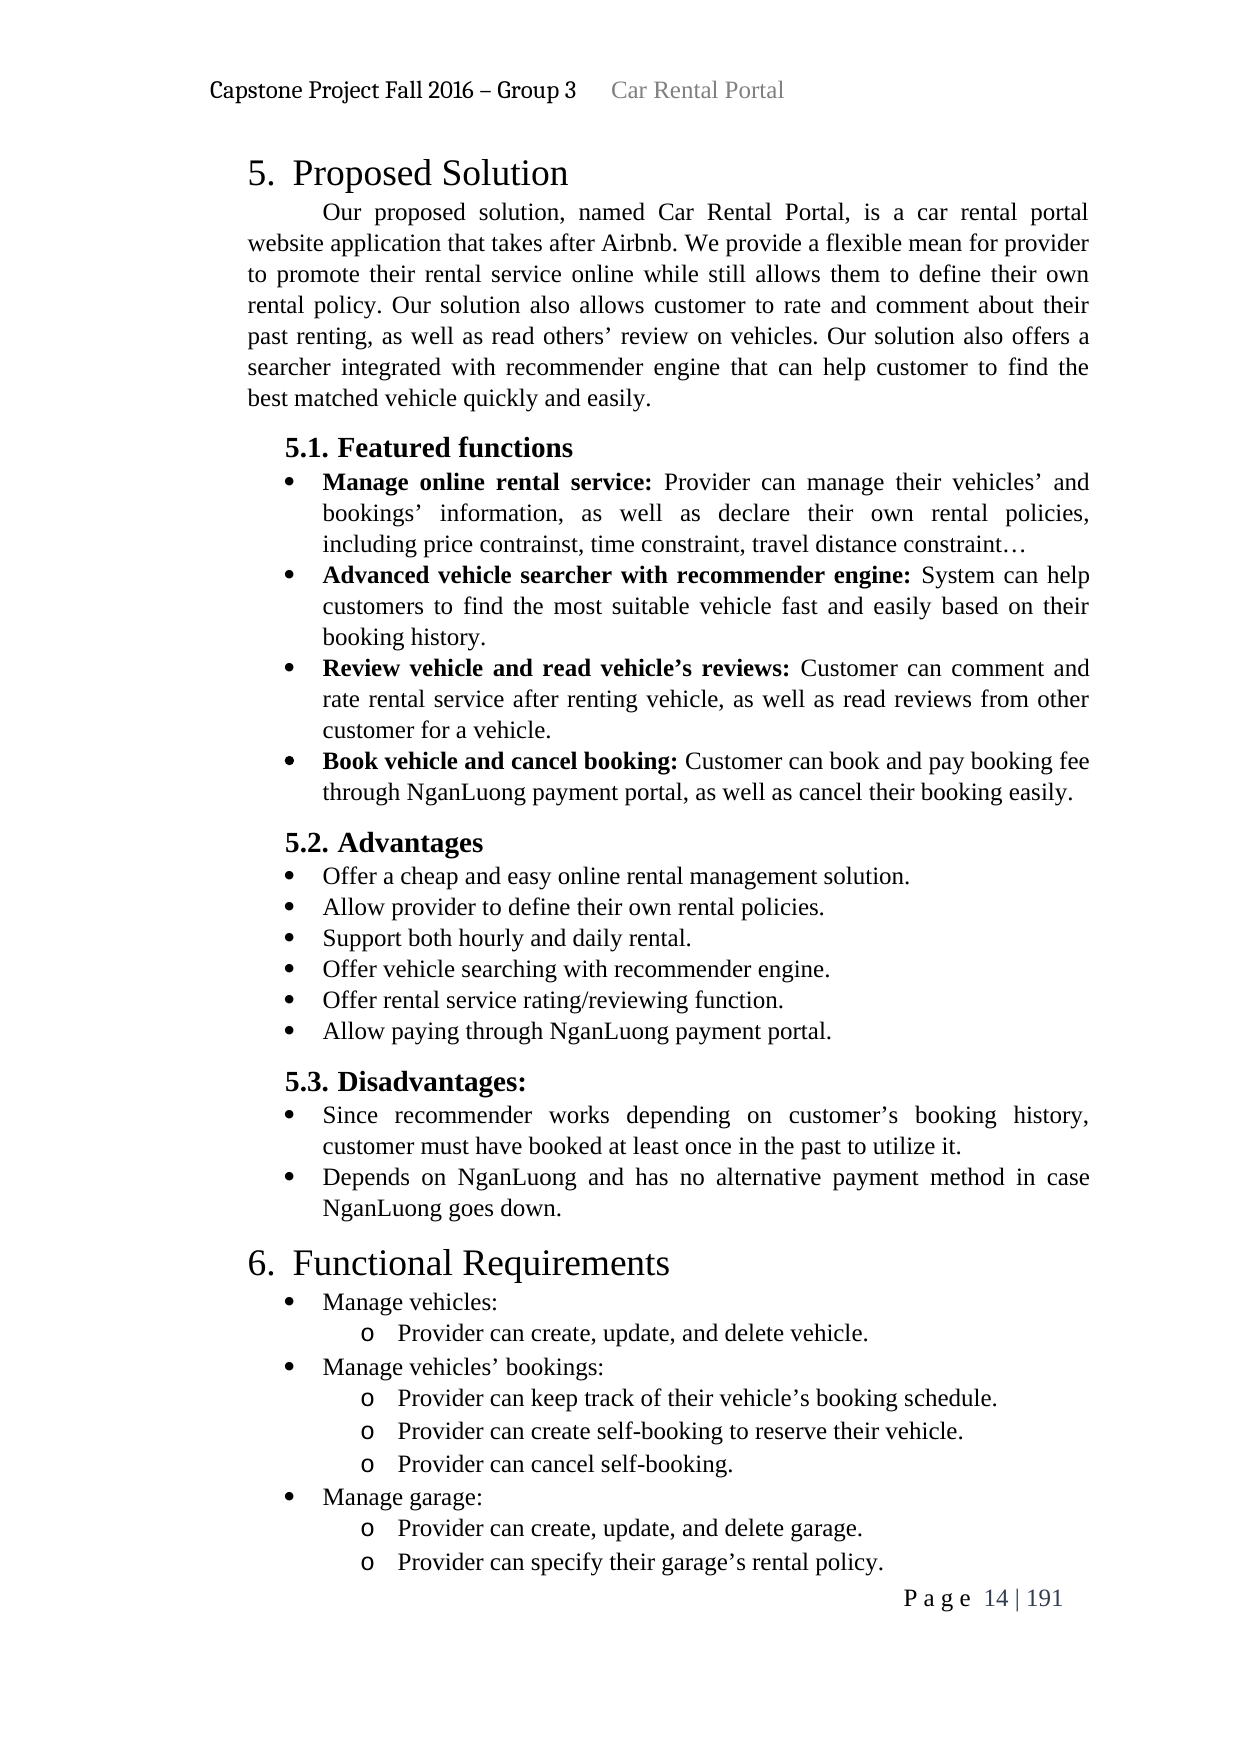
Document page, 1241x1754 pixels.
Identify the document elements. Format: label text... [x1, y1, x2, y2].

list Since recommender works depending on customer’s booking history, customer must have booked at least once in the past to utilize it. [285, 1100, 1090, 1160]
subtitle Featured functions [285, 431, 1090, 464]
list Support both hourly and daily rental. [285, 923, 1090, 952]
list Manage vehicles’ bookings: [285, 1352, 1090, 1380]
list Manage garage: [285, 1482, 1090, 1511]
list Allow provider to define their own rental policies. [285, 892, 1090, 921]
list Provider can specify their garage’s rental policy. [360, 1547, 1090, 1577]
list Review vehicle and read vehicle’s reviews: Customer can comment and rate rental service after renting vehicle, as well as read reviews from other customer for a vehicle. [285, 653, 1090, 744]
list Offer vehicle searching with recommender engine. [285, 954, 1090, 983]
text Our proposed solution, named Car Rental Portal, is a car rental portal website application that takes after Airbnb. We provide a flexible mean for provider to promote their rental service online while still allows them to define their own rental policy. Our solution also allows customer to rate and comment about their past renting, as well as read others’ review on vehicles. Our solution also offers a searcher integrated with recommender engine that can help customer to find the best matched vehicle quickly and easily. [247, 197, 1090, 412]
list Book vehicle and cancel booking: Customer can book and pay booking fee through NganLuong payment portal, as well as cancel their booking easily. [285, 746, 1090, 806]
list Provider can create, update, and delete garage. [360, 1513, 1090, 1544]
list Offer rental service rating/reviewing function. [285, 985, 1090, 1014]
subtitle Functional Requirements [247, 1241, 1090, 1284]
list Provider can create, update, and delete vehicle. [360, 1318, 1090, 1349]
list Manage vehicles: [285, 1287, 1090, 1316]
list Allow paying through NganLuong payment portal. [285, 1016, 1090, 1045]
list Manage online rental service: Provider can manage their vehicles’ and bookings’ information, as well as declare their own rental policies, including price contrainst, time constraint, travel distance constraint… [285, 467, 1090, 557]
subtitle Disadvantages: [285, 1064, 1090, 1097]
list Offer a cheap and easy online rental management solution. [285, 861, 1090, 890]
list Provider can cancel self-booking. [360, 1449, 1090, 1480]
list Advanced vehicle searcher with recommender engine: System can help customers to find the most suitable vehicle fast and easily based on their booking history. [285, 560, 1090, 651]
subtitle Proposed Solution [247, 150, 1090, 193]
list Depends on NganLuong and has no alternative payment method in case NganLuong goes down. [285, 1162, 1090, 1222]
subtitle Advantages [285, 825, 1090, 858]
list Provider can keep track of their vehicle’s booking schedule. [360, 1383, 1090, 1413]
list Provider can create self-booking to reserve their vehicle. [360, 1416, 1090, 1447]
